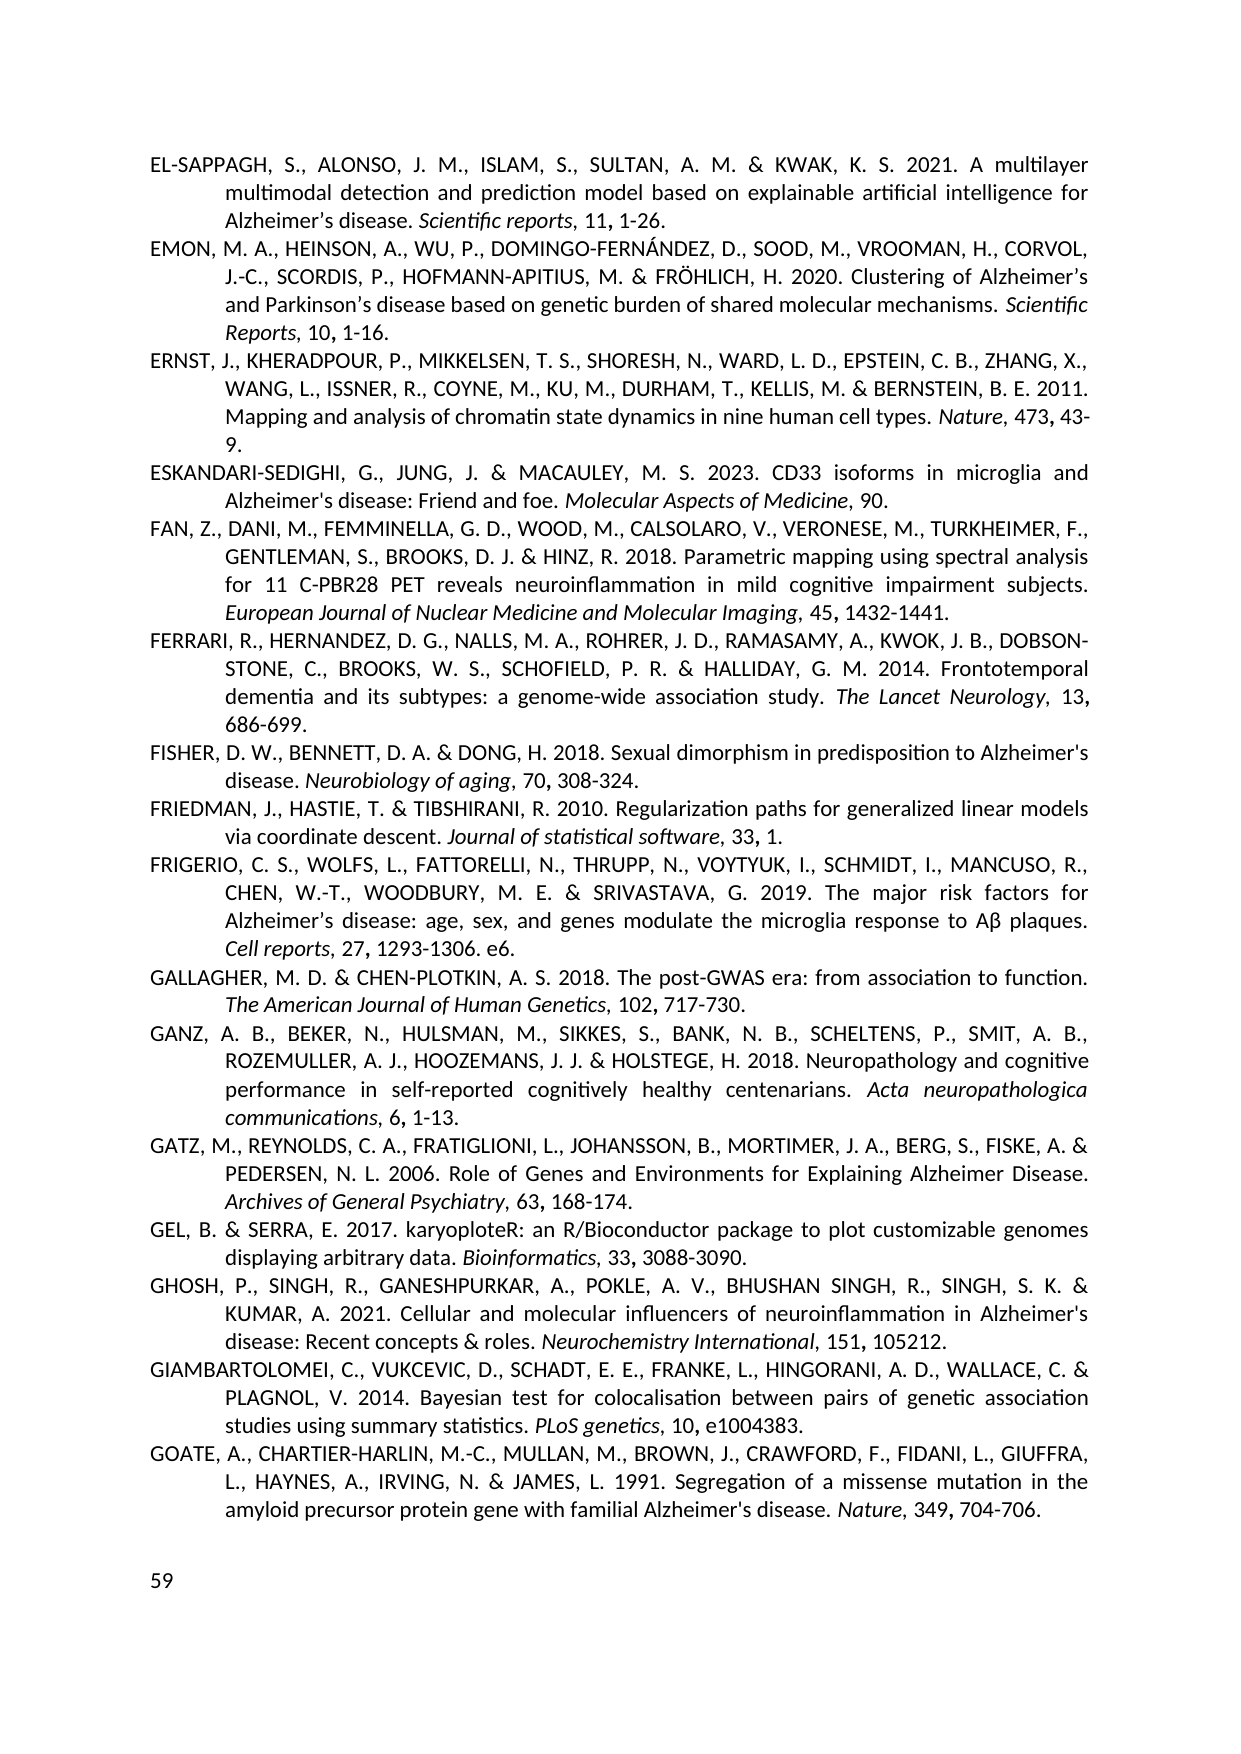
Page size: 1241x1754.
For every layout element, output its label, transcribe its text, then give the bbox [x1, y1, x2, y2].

text EL-SAPPAGH, S., ALONSO, J. M., ISLAM, S., SULTAN, A. M. & KWAK, K. S. 2021. A multilayer multimodal detection and prediction model based on explainable artificial intelligence for Alzheimer’s disease. Scientific reports, 11, 1-26. [150, 150, 1090, 234]
text ERNST, J., KHERADPOUR, P., MIKKELSEN, T. S., SHORESH, N., WARD, L. D., EPSTEIN, C. B., ZHANG, X., WANG, L., ISSNER, R., COYNE, M., KU, M., DURHAM, T., KELLIS, M. & BERNSTEIN, B. E. 2011. Mapping and analysis of chromatin state dynamics in nine human cell types. Nature, 473, 43-9. [150, 346, 1090, 458]
text FAN, Z., DANI, M., FEMMINELLA, G. D., WOOD, M., CALSOLARO, V., VERONESE, M., TURKHEIMER, F., GENTLEMAN, S., BROOKS, D. J. & HINZ, R. 2018. Parametric mapping using spectral analysis for 11 C-PBR28 PET reveals neuroinflammation in mild cognitive impairment subjects. European Journal of Nuclear Medicine and Molecular Imaging, 45, 1432-1441. [150, 514, 1090, 626]
text FRIGERIO, C. S., WOLFS, L., FATTORELLI, N., THRUPP, N., VOYTYUK, I., SCHMIDT, I., MANCUSO, R., CHEN, W.-T., WOODBURY, M. E. & SRIVASTAVA, G. 2019. The major risk factors for Alzheimer’s disease: age, sex, and genes modulate the microglia response to Aβ plaques. Cell reports, 27, 1293-1306. e6. [150, 851, 1090, 963]
text ESKANDARI-SEDIGHI, G., JUNG, J. & MACAULEY, M. S. 2023. CD33 isoforms in microglia and Alzheimer's disease: Friend and foe. Molecular Aspects of Medicine, 90. [150, 458, 1090, 514]
text FERRARI, R., HERNANDEZ, D. G., NALLS, M. A., ROHRER, J. D., RAMASAMY, A., KWOK, J. B., DOBSON-STONE, C., BROOKS, W. S., SCHOFIELD, P. R. & HALLIDAY, G. M. 2014. Frontotemporal dementia and its subtypes: a genome-wide association study. The Lancet Neurology, 13, 686-699. [150, 626, 1090, 738]
text EMON, M. A., HEINSON, A., WU, P., DOMINGO-FERNÁNDEZ, D., SOOD, M., VROOMAN, H., CORVOL, J.-C., SCORDIS, P., HOFMANN-APITIUS, M. & FRÖHLICH, H. 2020. Clustering of Alzheimer’s and Parkinson’s disease based on genetic burden of shared molecular mechanisms. Scientific Reports, 10, 1-16. [150, 234, 1090, 346]
text GOATE, A., CHARTIER-HARLIN, M.-C., MULLAN, M., BROWN, J., CRAWFORD, F., FIDANI, L., GIUFFRA, L., HAYNES, A., IRVING, N. & JAMES, L. 1991. Segregation of a missense mutation in the amyloid precursor protein gene with familial Alzheimer's disease. Nature, 349, 704-706. [150, 1439, 1090, 1523]
text GIAMBARTOLOMEI, C., VUKCEVIC, D., SCHADT, E. E., FRANKE, L., HINGORANI, A. D., WALLACE, C. & PLAGNOL, V. 2014. Bayesian test for colocalisation between pairs of genetic association studies using summary statistics. PLoS genetics, 10, e1004383. [150, 1355, 1090, 1439]
text GATZ, M., REYNOLDS, C. A., FRATIGLIONI, L., JOHANSSON, B., MORTIMER, J. A., BERG, S., FISKE, A. & PEDERSEN, N. L. 2006. Role of Genes and Environments for Explaining Alzheimer Disease. Archives of General Psychiatry, 63, 168-174. [150, 1131, 1090, 1215]
text FRIEDMAN, J., HASTIE, T. & TIBSHIRANI, R. 2010. Regularization paths for generalized linear models via coordinate descent. Journal of statistical software, 33, 1. [150, 794, 1090, 851]
text GALLAGHER, M. D. & CHEN-PLOTKIN, A. S. 2018. The post-GWAS era: from association to function. The American Journal of Human Genetics, 102, 717-730. [150, 963, 1090, 1019]
text GHOSH, P., SINGH, R., GANESHPURKAR, A., POKLE, A. V., BHUSHAN SINGH, R., SINGH, S. K. & KUMAR, A. 2021. Cellular and molecular influencers of neuroinflammation in Alzheimer's disease: Recent concepts & roles. Neurochemistry International, 151, 105212. [150, 1271, 1090, 1355]
text GANZ, A. B., BEKER, N., HULSMAN, M., SIKKES, S., BANK, N. B., SCHELTENS, P., SMIT, A. B., ROZEMULLER, A. J., HOOZEMANS, J. J. & HOLSTEGE, H. 2018. Neuropathology and cognitive performance in self-reported cognitively healthy centenarians. Acta neuropathologica communications, 6, 1-13. [150, 1019, 1090, 1131]
text GEL, B. & SERRA, E. 2017. karyoploteR: an R/Bioconductor package to plot customizable genomes displaying arbitrary data. Bioinformatics, 33, 3088-3090. [150, 1215, 1090, 1271]
text FISHER, D. W., BENNETT, D. A. & DONG, H. 2018. Sexual dimorphism in predisposition to Alzheimer's disease. Neurobiology of aging, 70, 308-324. [150, 738, 1090, 794]
